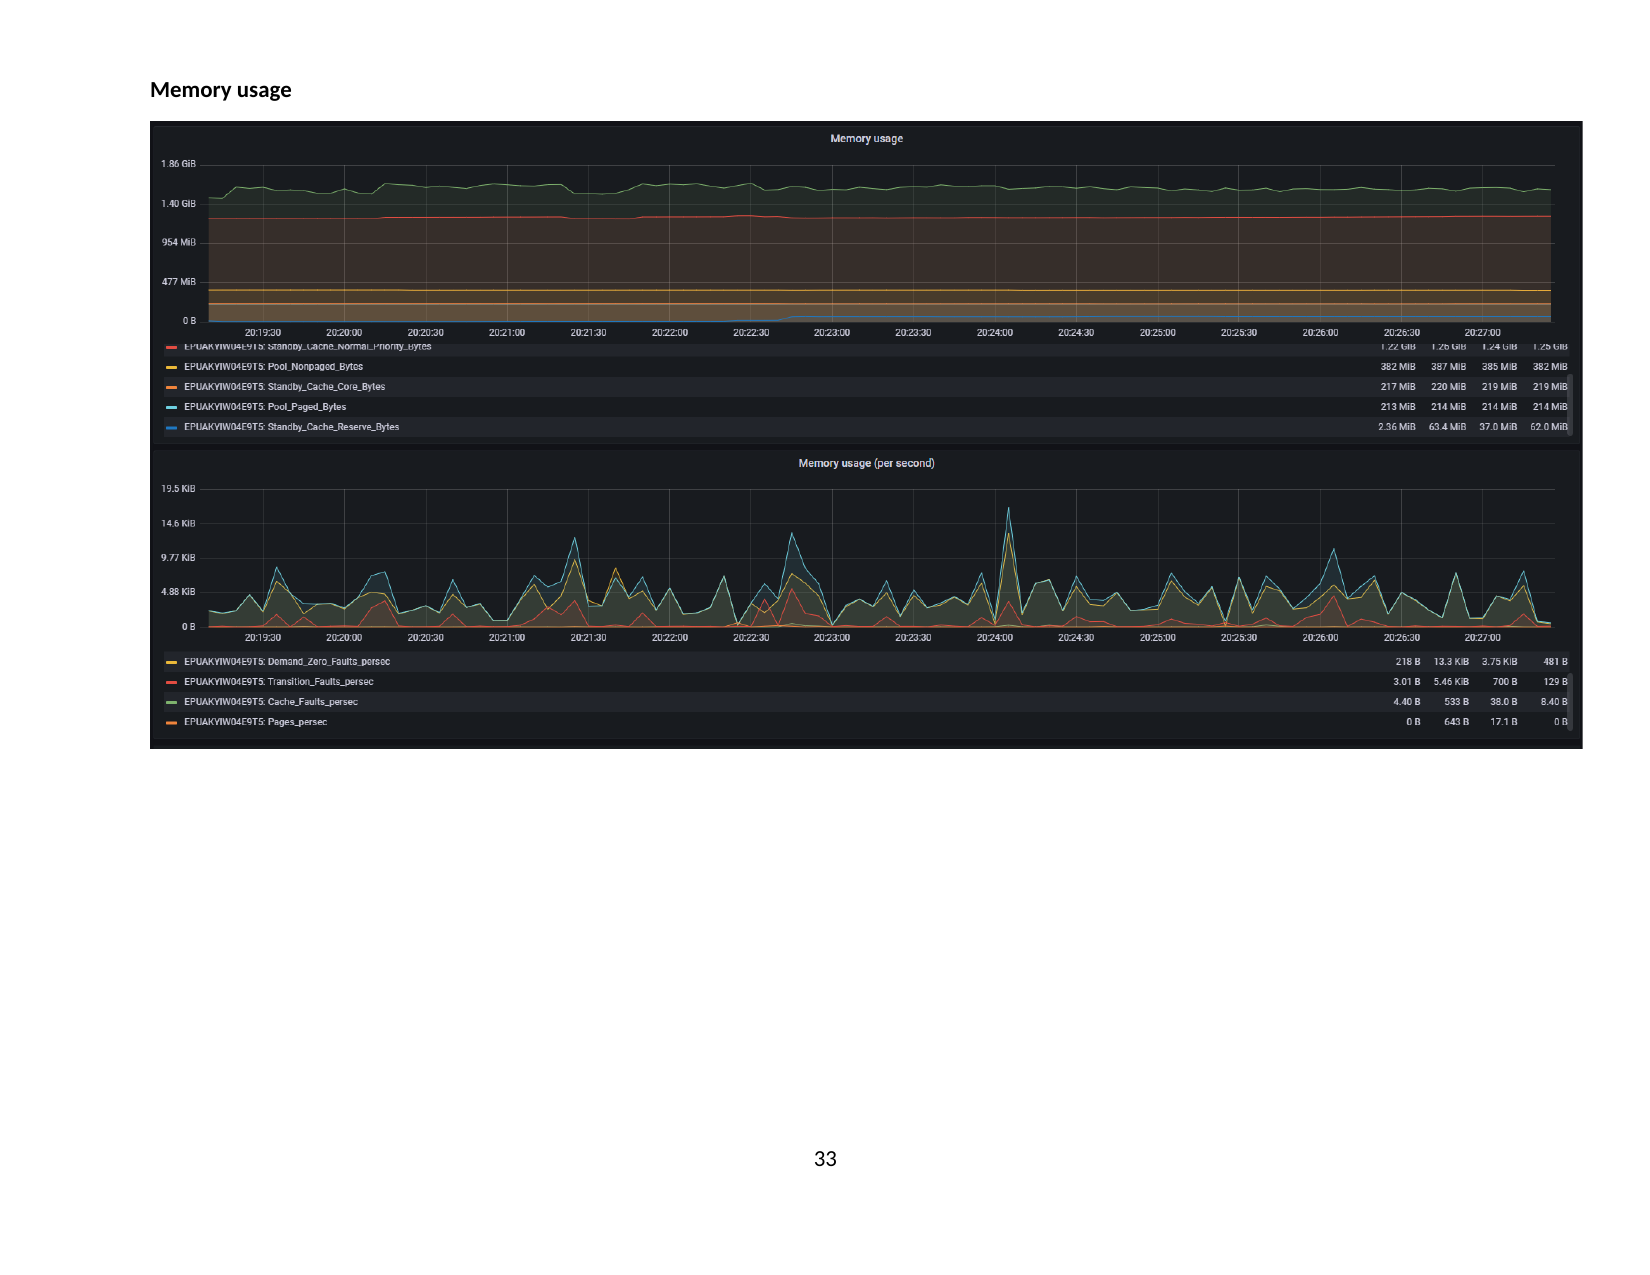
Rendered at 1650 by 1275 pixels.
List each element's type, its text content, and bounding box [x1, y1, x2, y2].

picture [150, 121, 1583, 749]
text Memory usage [150, 75, 1575, 103]
